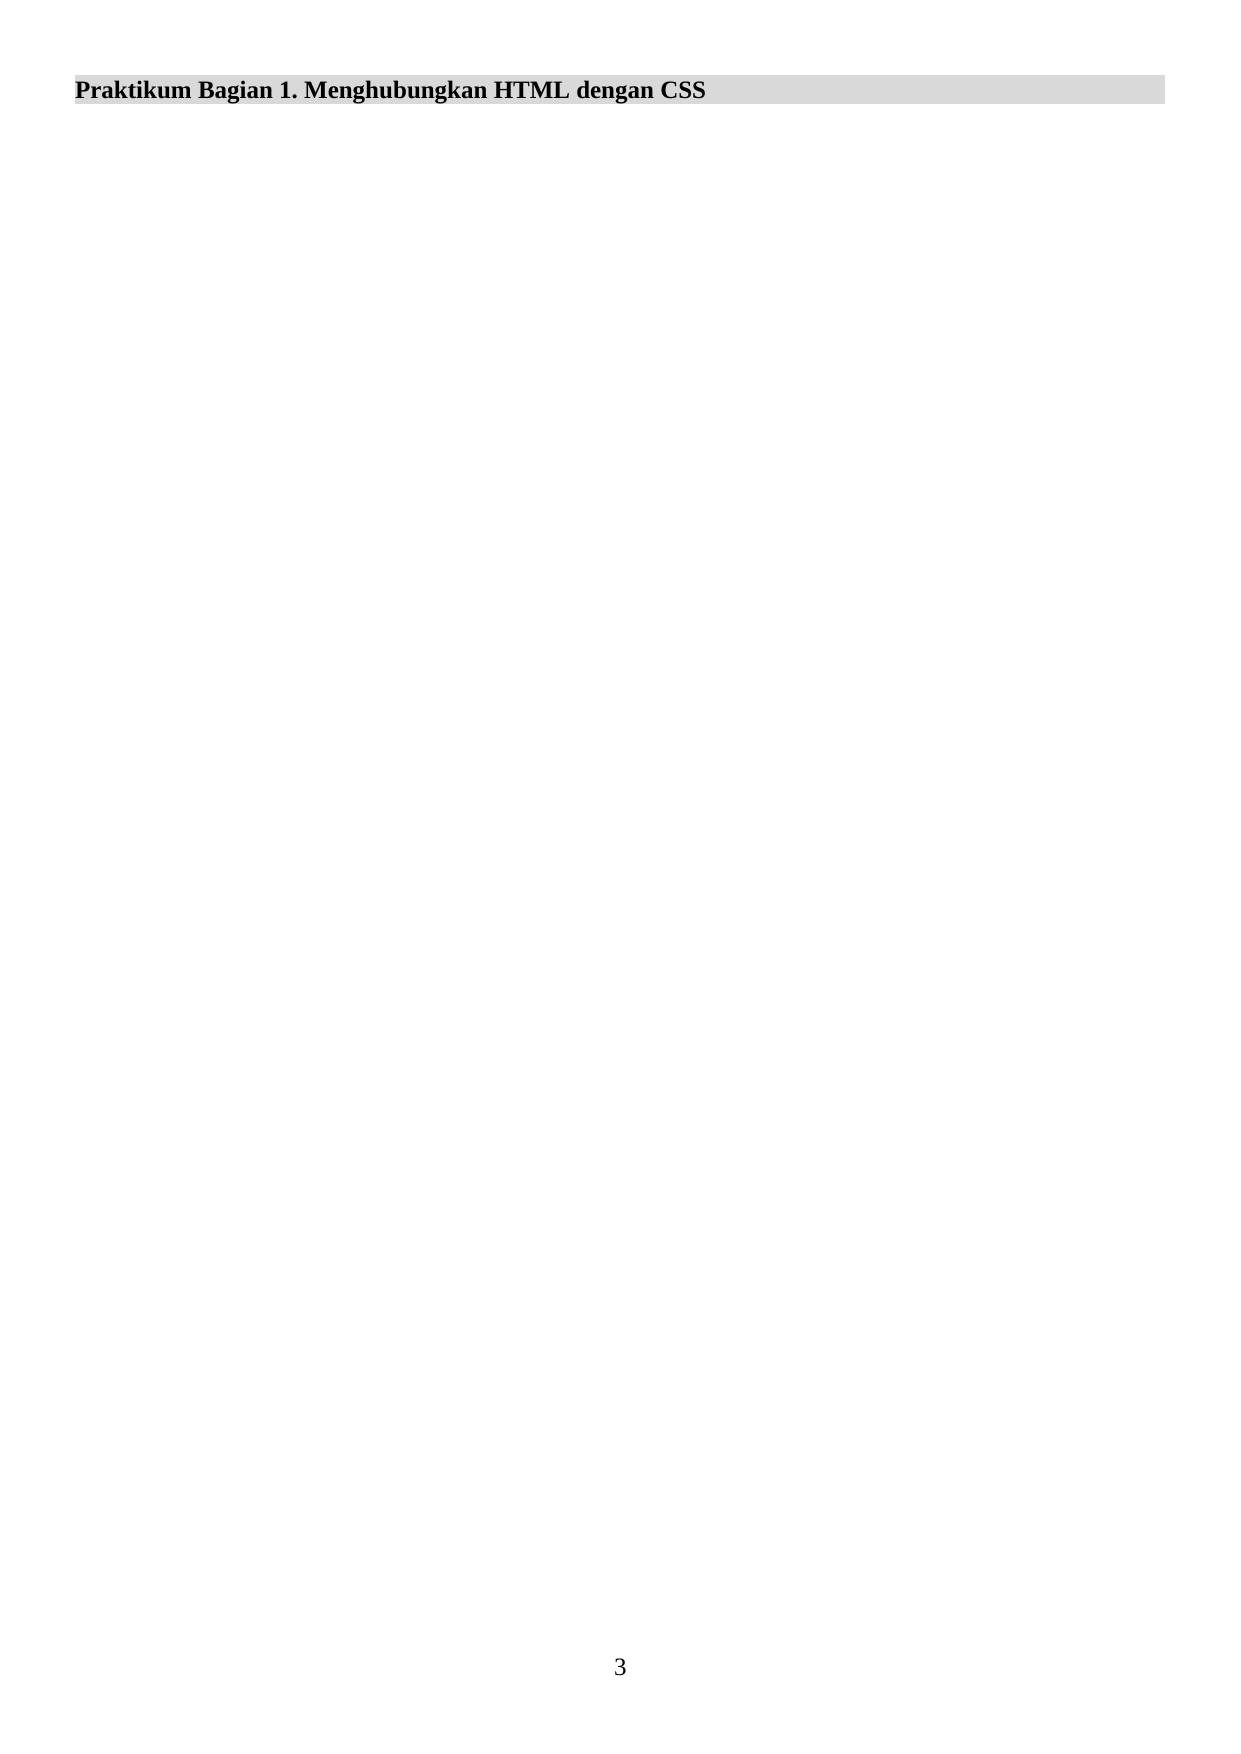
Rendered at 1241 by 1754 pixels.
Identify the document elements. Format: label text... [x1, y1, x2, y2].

text Praktikum Bagian 1. Menghubungkan HTML dengan CSS [706, 75, 1165, 104]
